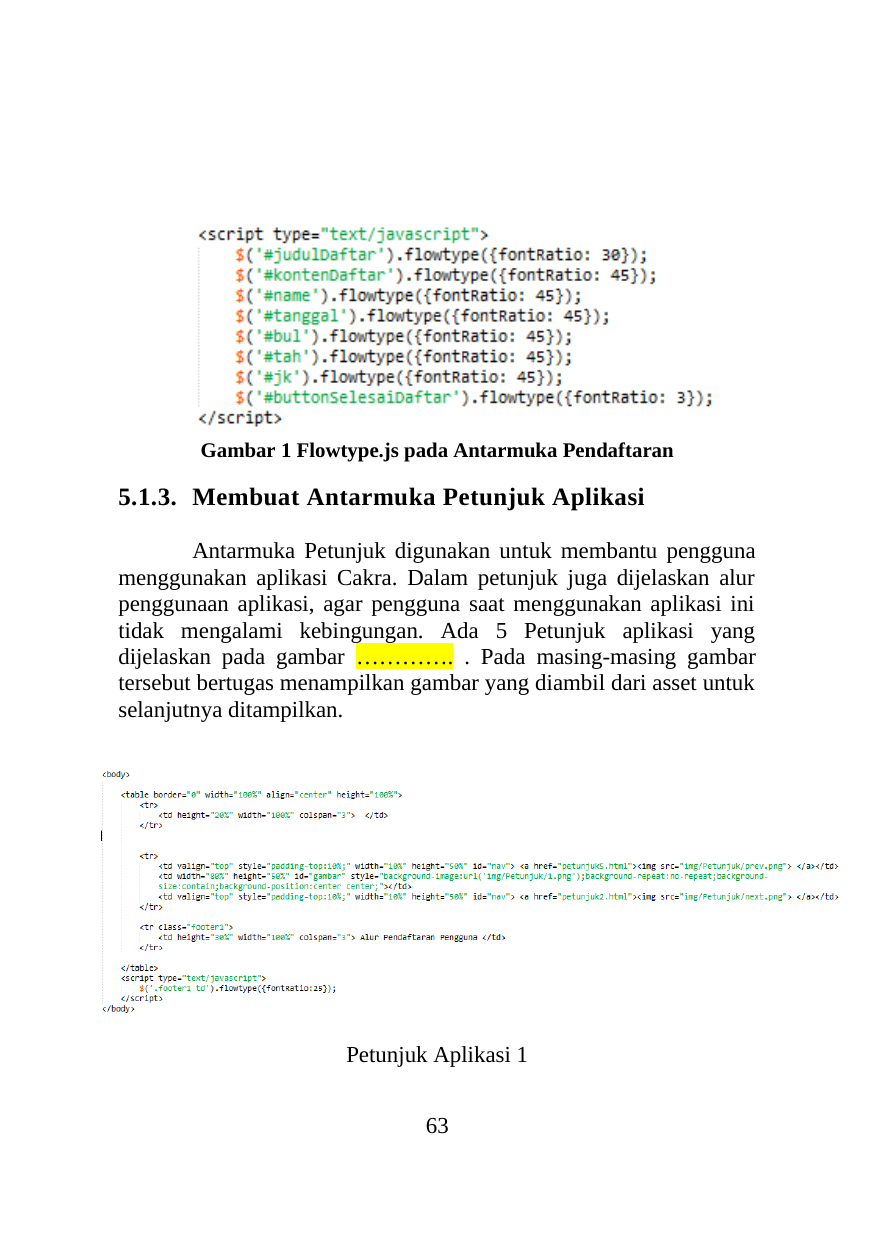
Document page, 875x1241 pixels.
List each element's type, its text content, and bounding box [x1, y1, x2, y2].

picture [192, 223, 719, 430]
picture [100, 769, 847, 1015]
text Gambar 1 Flowtype.js pada Antarmuka Pendaftaran [118, 438, 756, 462]
text Antarmuka Petunjuk digunakan untuk membantu pengguna menggunakan aplikasi Cakra. Dalam petunjuk juga dijelaskan alur penggunaan aplikasi, agar pengguna saat menggunakan aplikasi ini tidak mengalami kebingungan. Ada 5 Petunjuk aplikasi yang dijelaskan pada gambar …………. . Pada masing-masing gambar tersebut bertugas menampilkan gambar yang diambil dari asset untuk selanjutnya ditampilkan. [118, 538, 756, 722]
subtitle Membuat Antarmuka Petunjuk Aplikasi [118, 482, 756, 511]
text Petunjuk Aplikasi 1 [118, 1041, 756, 1068]
